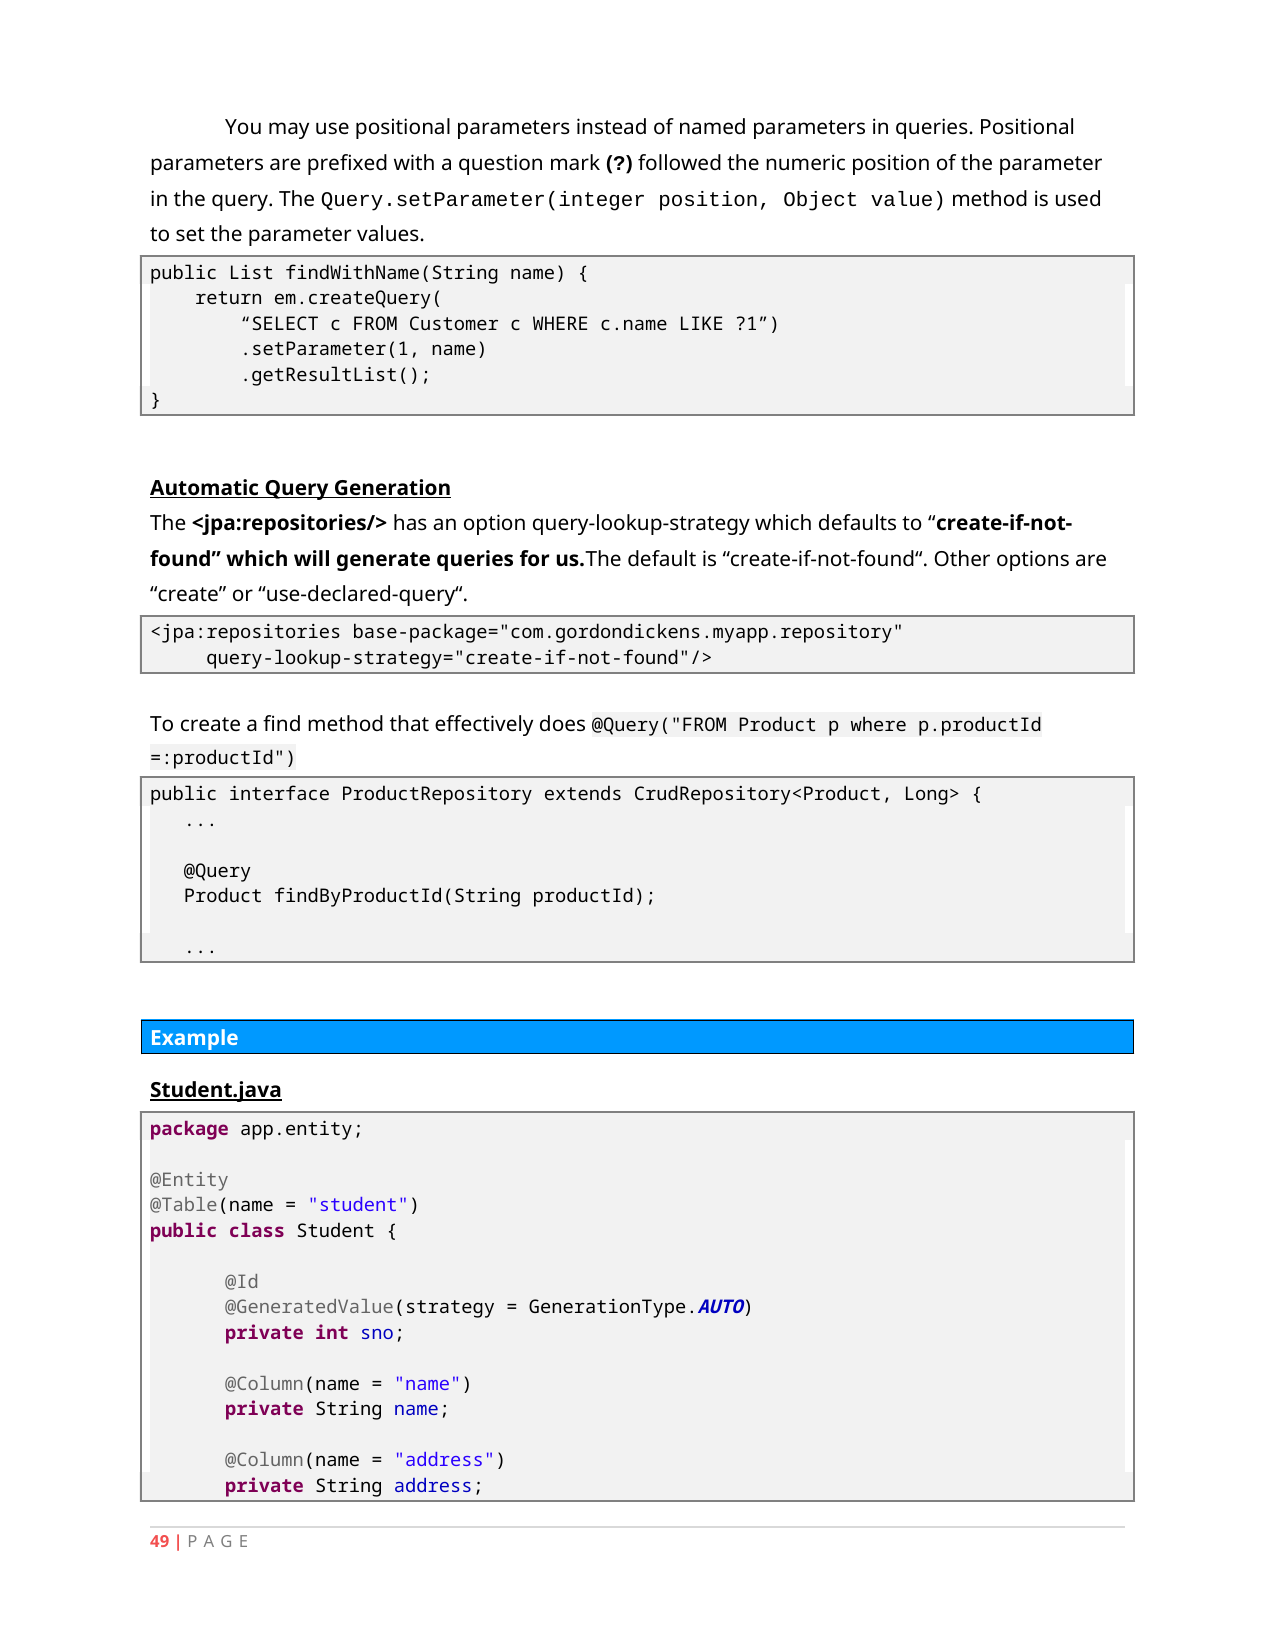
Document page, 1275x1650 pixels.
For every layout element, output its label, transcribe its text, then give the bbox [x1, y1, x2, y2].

text public interface ProductRepository extends CrudRepository<Product, Long> { [142, 778, 1133, 806]
text query-lookup-strategy="create-if-not-found"/> [142, 640, 1133, 672]
text You may use positional parameters instead of named parameters in queries. Positional parameters are prefixed with a question mark (?) followed the numeric position of the parameter in the query. The Query.setParameter(integer position, Object value) method is used to set the parameter values. [150, 112, 1125, 248]
text @Id [150, 1268, 1125, 1293]
text public class Student { [150, 1217, 1125, 1242]
text To create a find method that effectively does @Query("FROM Product p where p.productId =:productId") [150, 709, 1125, 770]
text @Table(name = "student") [150, 1191, 1125, 1217]
text public List findWithName(String name) { [142, 257, 1133, 284]
text .setParameter(1, name) [150, 336, 1125, 361]
text @Entity [150, 1166, 1125, 1191]
text } [142, 382, 1133, 414]
text @Query [150, 857, 1125, 882]
text @Column(name = "address") [150, 1447, 1125, 1468]
text The <jpa:repositories/> has an option query-lookup-strategy which defaults to “create-if-not-found” which will generate queries for us.The default is “create-if-not-found“. Other options are “create” or “use-declared-query“. [150, 508, 1125, 608]
text .getResultList(); [150, 361, 1125, 382]
text package app.entity; [142, 1113, 1133, 1140]
text private String name; [150, 1396, 1125, 1421]
text Student.java [150, 1075, 1125, 1103]
text @Column(name = "name") [150, 1370, 1125, 1396]
text <jpa:repositories base-package="com.gordondickens.myapp.repository" [142, 617, 1133, 640]
text “SELECT c FROM Customer c WHERE c.name LIKE ?1”) [150, 310, 1125, 336]
text Example [142, 1021, 1133, 1053]
text @GeneratedValue(strategy = GenerationType.AUTO) [150, 1293, 1125, 1319]
text return em.createQuery( [150, 284, 1125, 310]
text ... [142, 929, 1133, 961]
text Automatic Query Generation [150, 473, 1125, 501]
text private int sno; [150, 1319, 1125, 1344]
text private String address; [142, 1468, 1133, 1500]
text Product findByProductId(String productId); [150, 882, 1125, 908]
text ... [150, 806, 1125, 831]
